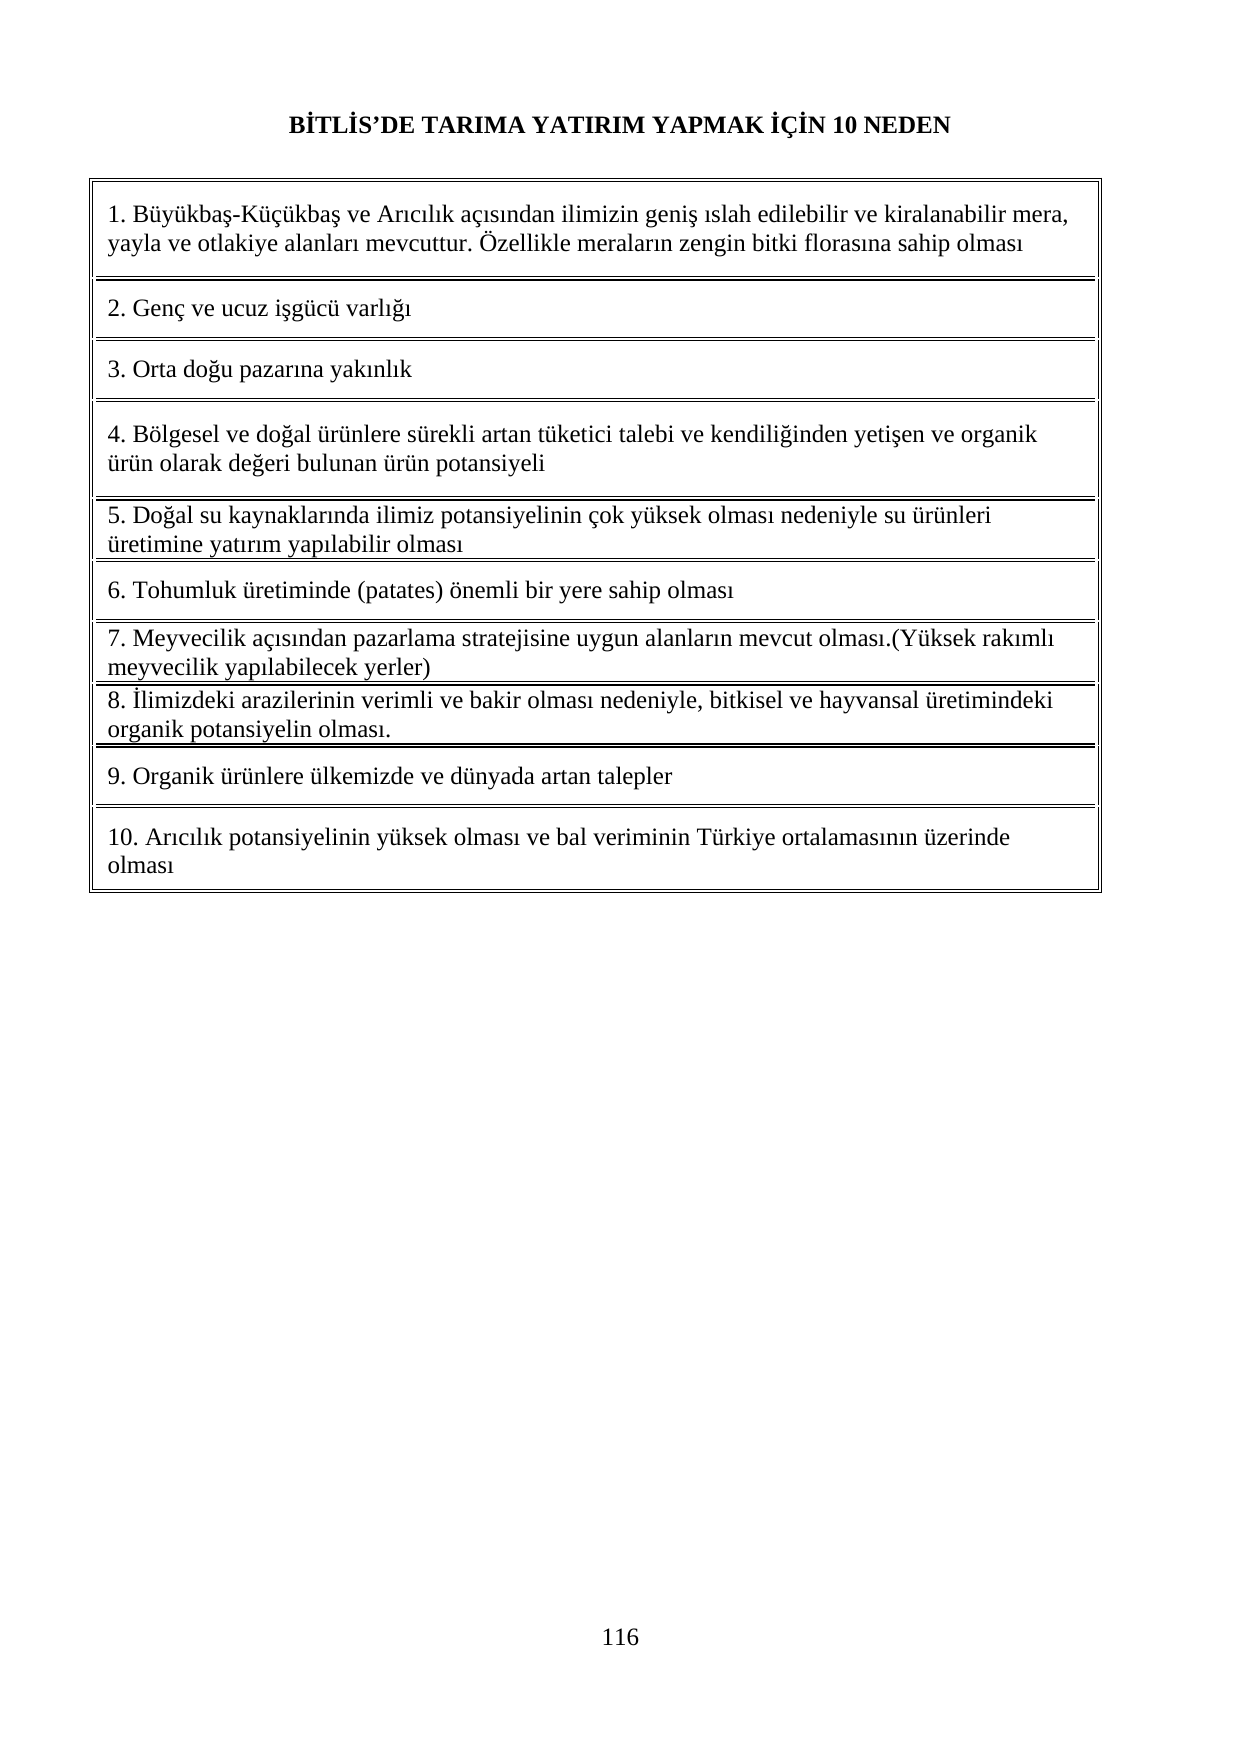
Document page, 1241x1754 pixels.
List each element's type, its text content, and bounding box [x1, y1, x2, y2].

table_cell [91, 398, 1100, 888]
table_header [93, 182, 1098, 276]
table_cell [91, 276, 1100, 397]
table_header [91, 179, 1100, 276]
text BİTLİS’DE TARIMA YATIRIM YAPMAK İÇİN 10 NEDEN [289, 110, 1130, 139]
